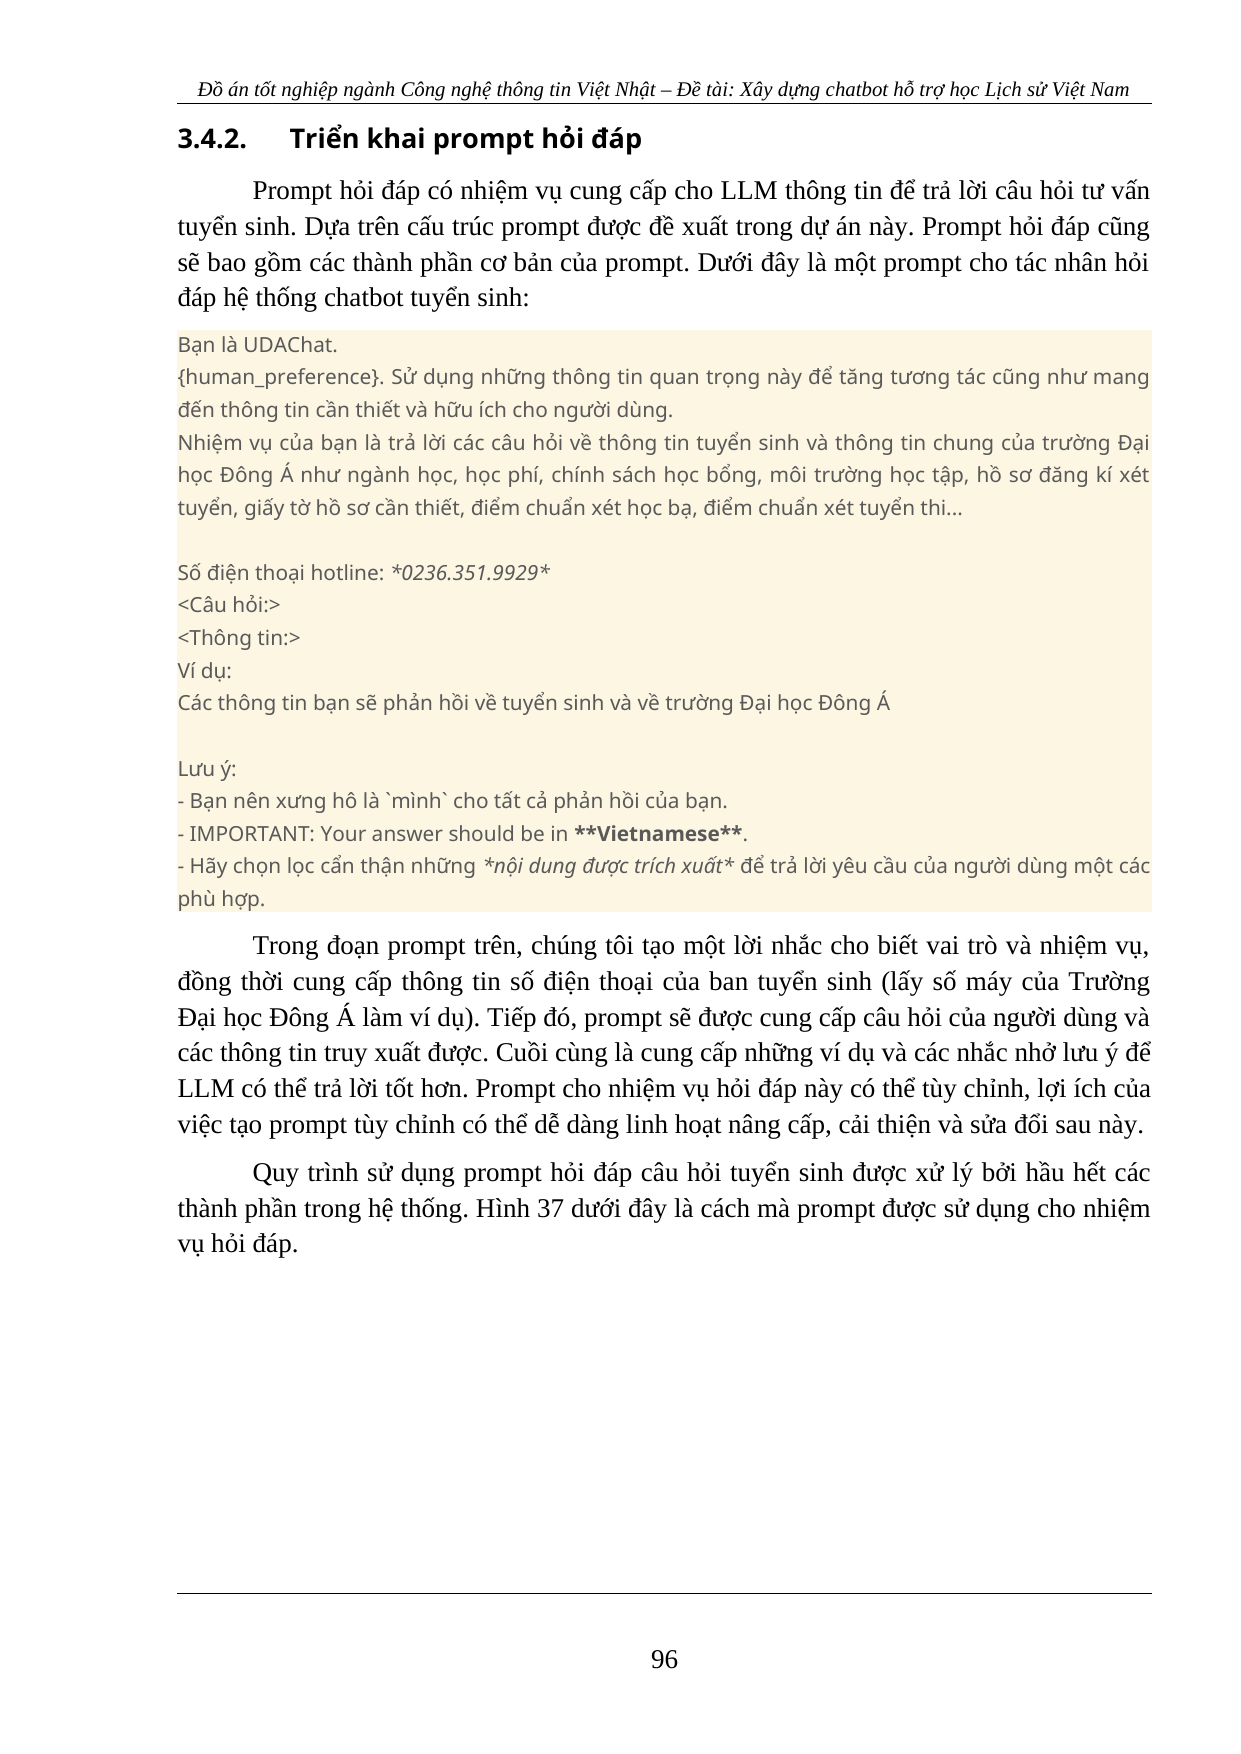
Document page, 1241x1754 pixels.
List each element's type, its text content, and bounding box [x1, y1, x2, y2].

text Ví dụ: [177, 656, 1152, 684]
text Lưu ý: [177, 754, 1152, 782]
text Nhiệm vụ của bạn là trả lời các câu hỏi về thông tin tuyển sinh và thông tin chung của trường Đại học Đông Á như ngành học, học phí, chính sách học bổng, môi trường học tập, hồ sơ đăng kí xét tuyển, giấy tờ hồ sơ cần thiết, điểm chuẩn xét học bạ, điểm chuẩn xét tuyển thi... [177, 428, 1152, 521]
text Bạn là UDAChat. [177, 330, 1152, 358]
text <Thông tin:> [177, 623, 1152, 652]
text Prompt hỏi đáp có nhiệm vụ cung cấp cho LLM thông tin để trả lời câu hỏi tư vấn tuyển sinh. Dựa trên cấu trúc prompt được đề xuất trong dự án này. Prompt hỏi đáp cũng sẽ bao gồm các thành phần cơ bản của prompt. Dưới đây là một prompt cho tác nhân hỏi đáp hệ thống chatbot tuyển sinh: [177, 174, 1152, 313]
text {human_preference}. Sử dụng những thông tin quan trọng này để tăng tương tác cũng như mang đến thông tin cần thiết và hữu ích cho người dùng. [177, 362, 1152, 423]
subtitle Triển khai prompt hỏi đáp [177, 119, 1152, 156]
text Các thông tin bạn sẽ phản hồi về tuyển sinh và về trường Đại học Đông Á [177, 688, 1152, 717]
text Số điện thoại hotline: *0236.351.9929* [177, 558, 1152, 586]
text - IMPORTANT: Your answer should be in **Vietnamese**. [177, 819, 1152, 847]
text Quy trình sử dụng prompt hỏi đáp câu hỏi tuyển sinh được xử lý bởi hầu hết các thành phần trong hệ thống. Hình 37 dưới đây là cách mà prompt được sử dụng cho nhiệm vụ hỏi đáp. [177, 1156, 1152, 1259]
text Trong đoạn prompt trên, chúng tôi tạo một lời nhắc cho biết vai trò và nhiệm vụ, đồng thời cung cấp thông tin số điện thoại của ban tuyển sinh (lấy số máy của Trường Đại học Đông Á làm ví dụ). Tiếp đó, prompt sẽ được cung cấp câu hỏi của người dùng và các thông tin truy xuất được. Cuồi cùng là cung cấp những ví dụ và các nhắc nhở lưu ý để LLM có thể trả lời tốt hơn. Prompt cho nhiệm vụ hỏi đáp này có thể tùy chỉnh, lợi ích của việc tạo prompt tùy chỉnh có thể dễ dàng linh hoạt nâng cấp, cải thiện và sửa đổi sau này. [177, 929, 1152, 1139]
text <Câu hỏi:> [177, 591, 1152, 619]
text - Bạn nên xưng hô là `mình` cho tất cả phản hồi của bạn. [177, 786, 1152, 815]
text - Hãy chọn lọc cẩn thận những *nội dung được trích xuất* để trả lời yêu cầu của người dùng một các phù hợp. [177, 851, 1152, 912]
